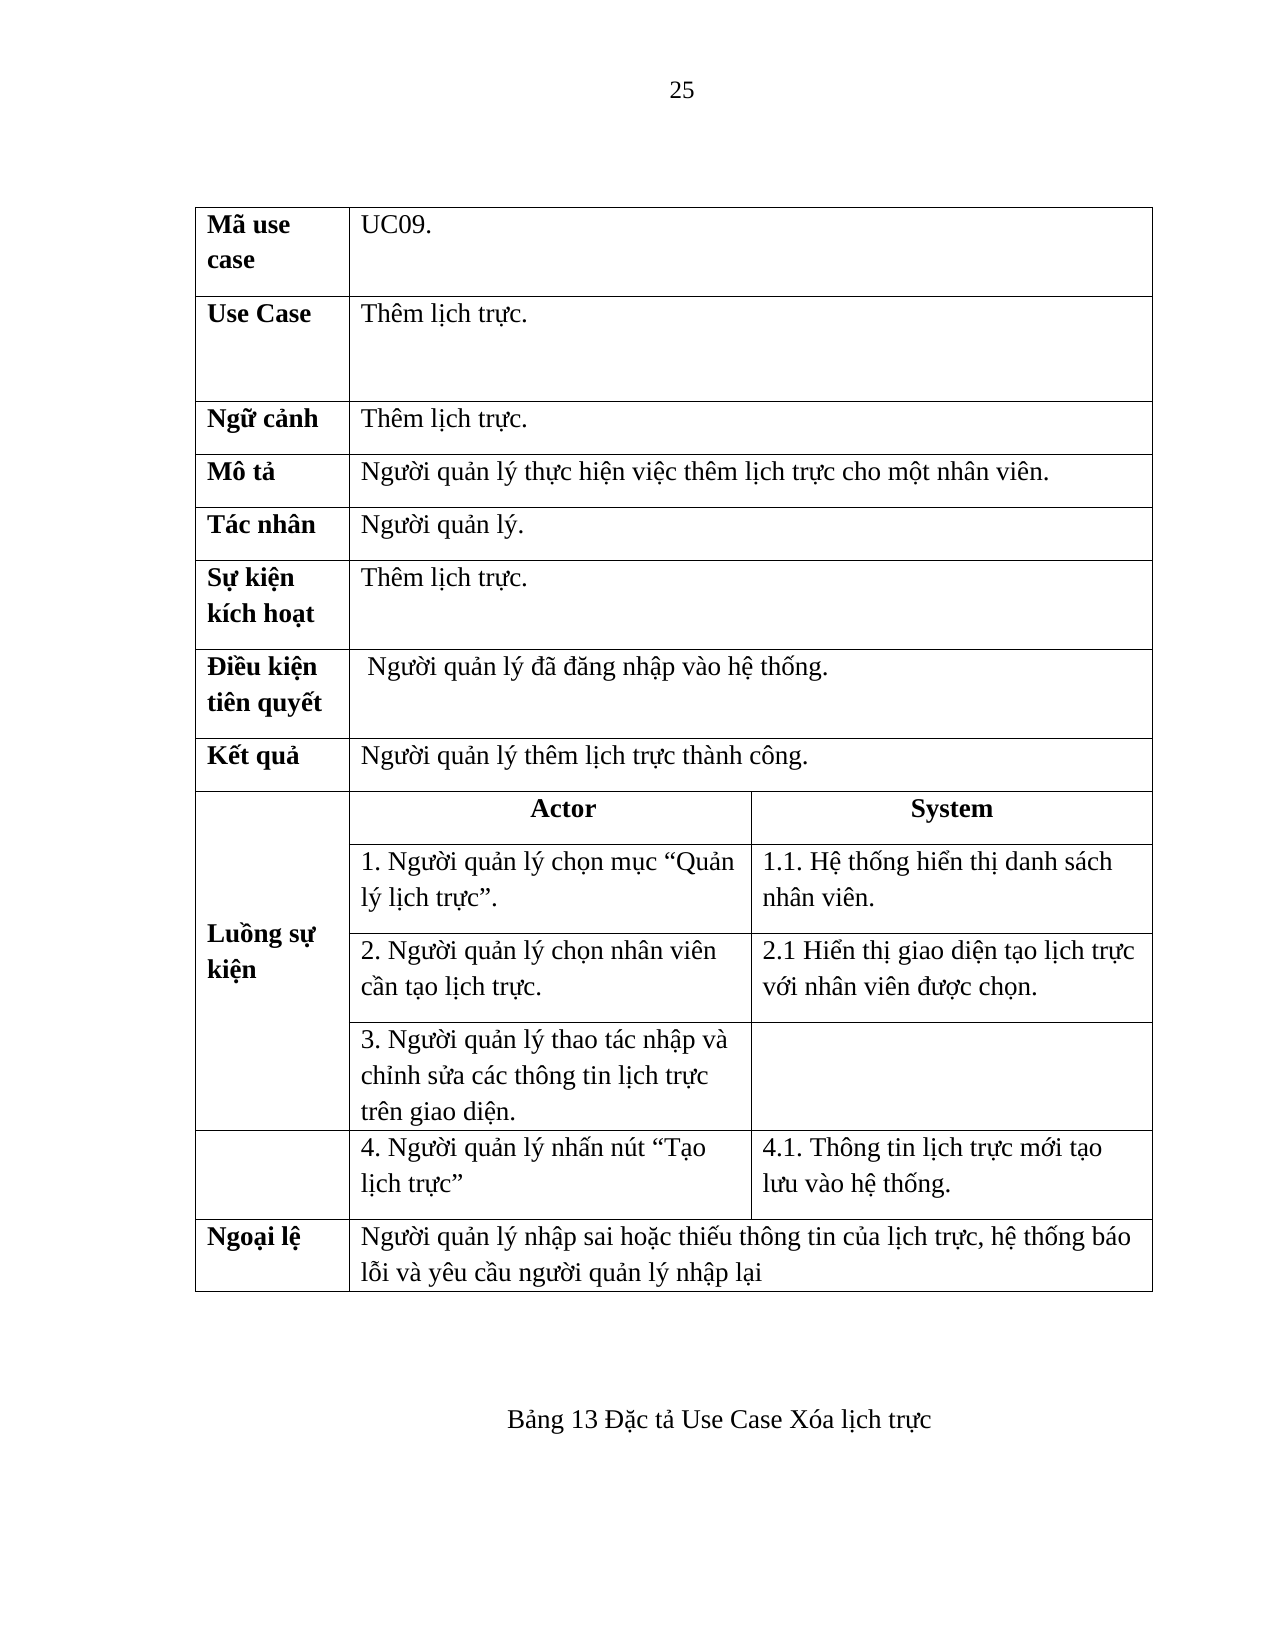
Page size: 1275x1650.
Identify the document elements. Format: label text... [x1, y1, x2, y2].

table_cell [196, 1131, 349, 1219]
table_cell Điều kiện tiên quyết [196, 650, 349, 738]
table_cell Người quản lý nhập sai hoặc thiếu thông tin của lịch trực, hệ thống báo lỗi và yêu cầu người quản lý nhập lại [350, 1220, 1152, 1291]
table_cell Thêm lịch trực. [350, 561, 1152, 649]
table_cell Tác nhân [196, 508, 349, 560]
table_cell 3. Người quản lý thao tác nhập và chỉnh sửa các thông tin lịch trực trên giao diện. [350, 1023, 751, 1130]
table_cell 1.1. Hệ thống hiển thị danh sách nhân viên. [752, 845, 1152, 933]
table_cell Luồng sự kiện [196, 792, 349, 1130]
table_cell Thêm lịch trực. [350, 402, 1152, 454]
table_cell 2.1 Hiển thị giao diện tạo lịch trực với nhân viên được chọn. [752, 934, 1152, 1022]
table_cell Ngoại lệ [196, 1220, 349, 1291]
table_cell 2. Người quản lý chọn nhân viên cần tạo lịch trực. [350, 934, 751, 1022]
text Bảng 13 Đặc tả Use Case Xóa lịch trực [207, 1403, 1157, 1434]
table_cell Actor [350, 792, 751, 844]
table_cell 4. Người quản lý nhấn nút “Tạo lịch trực” [350, 1131, 751, 1219]
table_header Mã use case [196, 208, 349, 296]
table_cell Ngữ cảnh [196, 402, 349, 454]
table_cell Sự kiện kích hoạt [196, 561, 349, 649]
table_cell Use Case [196, 297, 349, 401]
table_cell Thêm lịch trực. [350, 297, 1152, 401]
table_header UC09. [350, 208, 1152, 296]
table_cell 4.1. Thông tin lịch trực mới tạo lưu vào hệ thống. [752, 1131, 1152, 1219]
table_cell Người quản lý thực hiện việc thêm lịch trực cho một nhân viên. [350, 455, 1152, 507]
table_cell 1. Người quản lý chọn mục “Quản lý lịch trực”. [350, 845, 751, 933]
table_cell Người quản lý. [350, 508, 1152, 560]
table_cell Mô tả [196, 455, 349, 507]
table_cell Kết quả [196, 739, 349, 791]
table_cell Người quản lý đã đăng nhập vào hệ thống. [350, 650, 1152, 738]
table_cell Người quản lý thêm lịch trực thành công. [350, 739, 1152, 791]
table_cell [752, 1023, 1152, 1130]
table_cell System [752, 792, 1152, 844]
